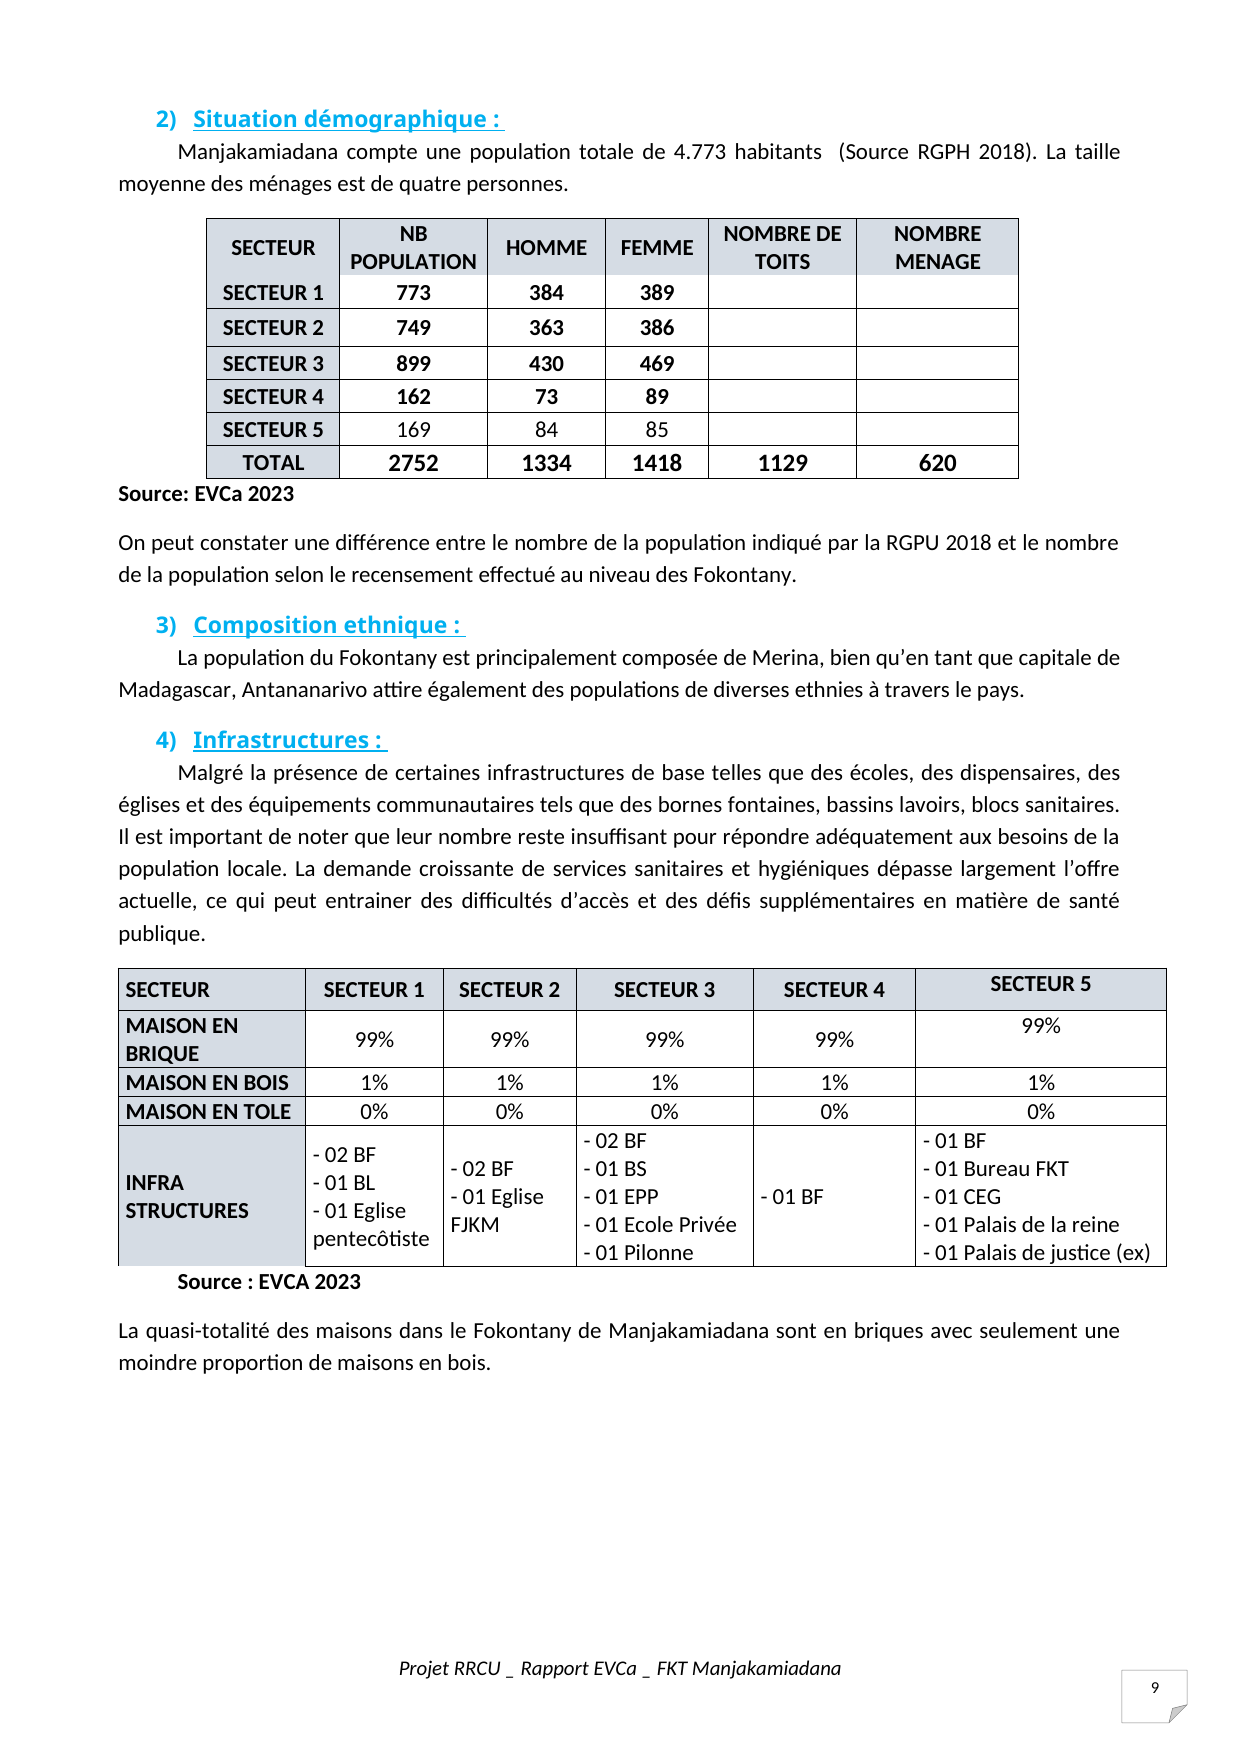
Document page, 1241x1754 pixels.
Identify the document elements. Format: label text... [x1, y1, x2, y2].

table_cell MAISON EN BRIQUE [119, 1011, 305, 1067]
table_header SECTEUR 1 [306, 969, 443, 1010]
table_cell 169 [340, 413, 487, 445]
table_cell [709, 275, 856, 308]
table_cell 84 [488, 413, 605, 445]
table_cell 89 [606, 380, 708, 412]
table_cell - 01 BF - 01 Bureau FKT - 01 CEG - 01 Palais de la reine - 01 Palais de justice (ex) [916, 1126, 1166, 1266]
text Source : EVCA 2023 [118, 1267, 1122, 1295]
table_cell - 02 BF - 01 BL - 01 Eglise pentecôtiste [306, 1126, 443, 1266]
table_cell 1334 [488, 446, 605, 478]
table_cell SECTEUR 2 [207, 309, 339, 346]
table_cell 73 [488, 380, 605, 412]
table_header SECTEUR 4 [754, 969, 915, 1010]
table_header FEMME [606, 219, 708, 275]
table_cell 1% [754, 1068, 915, 1096]
table_cell 430 [488, 347, 605, 379]
subtitle Composition ethnique : [156, 609, 1122, 641]
table_cell 99% [577, 1011, 753, 1067]
table_cell [709, 309, 856, 346]
text La quasi-totalité des maisons dans le Fokontany de Manjakamiadana sont en briques avec seulement une moindre proportion de maisons en bois. [118, 1316, 1122, 1376]
table_cell INFRA STRUCTURES [119, 1126, 305, 1266]
table_cell 773 [340, 275, 487, 308]
table_header SECTEUR 3 [577, 969, 753, 1010]
table_cell 1129 [709, 446, 856, 478]
text La population du Fokontany est principalement composée de Merina, bien qu’en tant que capitale de Madagascar, Antananarivo attire également des populations de diverses ethnies à travers le pays. [118, 643, 1122, 703]
table_cell [857, 347, 1018, 379]
table_cell - 02 BF - 01 BS - 01 EPP - 01 Ecole Privée - 01 Pilonne [577, 1126, 753, 1266]
table_cell 0% [444, 1097, 576, 1125]
table_cell 384 [488, 275, 605, 308]
table_cell [857, 380, 1018, 412]
table_cell SECTEUR 5 [207, 413, 339, 445]
table_cell 1% [916, 1068, 1166, 1096]
table_header SECTEUR 2 [444, 969, 576, 1010]
table_cell - 02 BF - 01 Eglise FJKM [444, 1126, 576, 1266]
table_cell 99% [754, 1011, 915, 1067]
table_cell 99% [916, 1011, 1166, 1067]
table_header HOMME [488, 219, 605, 275]
table_cell 0% [916, 1097, 1166, 1125]
table_cell [857, 275, 1018, 308]
table_cell 0% [577, 1097, 753, 1125]
table_cell 99% [306, 1011, 443, 1067]
table_cell MAISON EN BOIS [119, 1068, 305, 1096]
table_cell 162 [340, 380, 487, 412]
table_header NB POPULATION [340, 219, 487, 275]
table_cell SECTEUR 1 [207, 275, 339, 308]
table_cell 0% [306, 1097, 443, 1125]
text Source: EVCa 2023 [118, 479, 1122, 507]
table_cell TOTAL [207, 446, 339, 478]
table_header NOMBRE DE TOITS [709, 219, 856, 275]
table_cell 899 [340, 347, 487, 379]
table_header NOMBRE MENAGE [857, 219, 1018, 275]
table_cell - 01 BF [754, 1126, 915, 1266]
table_cell [709, 347, 856, 379]
table_cell 363 [488, 309, 605, 346]
table_cell [709, 413, 856, 445]
subtitle Infrastructures : [156, 724, 1122, 755]
table_cell 1418 [606, 446, 708, 478]
text Malgré la présence de certaines infrastructures de base telles que des écoles, des dispensaires, des églises et des équipements communautaires tels que des bornes fontaines, bassins lavoirs, blocs sanitaires. Il est important de noter que leur nombre reste insuffisant pour répondre adéquatement aux besoins de la population locale. La demande croissante de services sanitaires et hygiéniques dépasse largement l’offre actuelle, ce qui peut entrainer des difficultés d’accès et des défis supplémentaires en matière de santé publique. [118, 758, 1122, 947]
table_cell [857, 413, 1018, 445]
table_cell 620 [857, 446, 1018, 478]
table_header SECTEUR 5 [916, 969, 1166, 1010]
table_cell 469 [606, 347, 708, 379]
text On peut constater une différence entre le nombre de la population indiqué par la RGPU 2018 et le nombre de la population selon le recensement effectué au niveau des Fokontany. [118, 528, 1122, 588]
table_cell 389 [606, 275, 708, 308]
table_cell 749 [340, 309, 487, 346]
table_header SECTEUR [119, 969, 305, 1010]
table_cell MAISON EN TOLE [119, 1097, 305, 1125]
table_cell SECTEUR 3 [207, 347, 339, 379]
table_cell 1% [444, 1068, 576, 1096]
text Manjakamiadana compte une population totale de 4.773 habitants (Source RGPH 2018). La taille moyenne des ménages est de quatre personnes. [118, 137, 1122, 197]
subtitle Situation démographique : [156, 103, 1122, 134]
table_cell 85 [606, 413, 708, 445]
table_cell 1% [577, 1068, 753, 1096]
table_cell 0% [754, 1097, 915, 1125]
table_cell SECTEUR 4 [207, 380, 339, 412]
table_cell 99% [444, 1011, 576, 1067]
table_cell 2752 [340, 446, 487, 478]
table_cell [857, 309, 1018, 346]
table_header SECTEUR [207, 219, 339, 275]
table_cell 1% [306, 1068, 443, 1096]
table_cell 386 [606, 309, 708, 346]
table_cell [709, 380, 856, 412]
